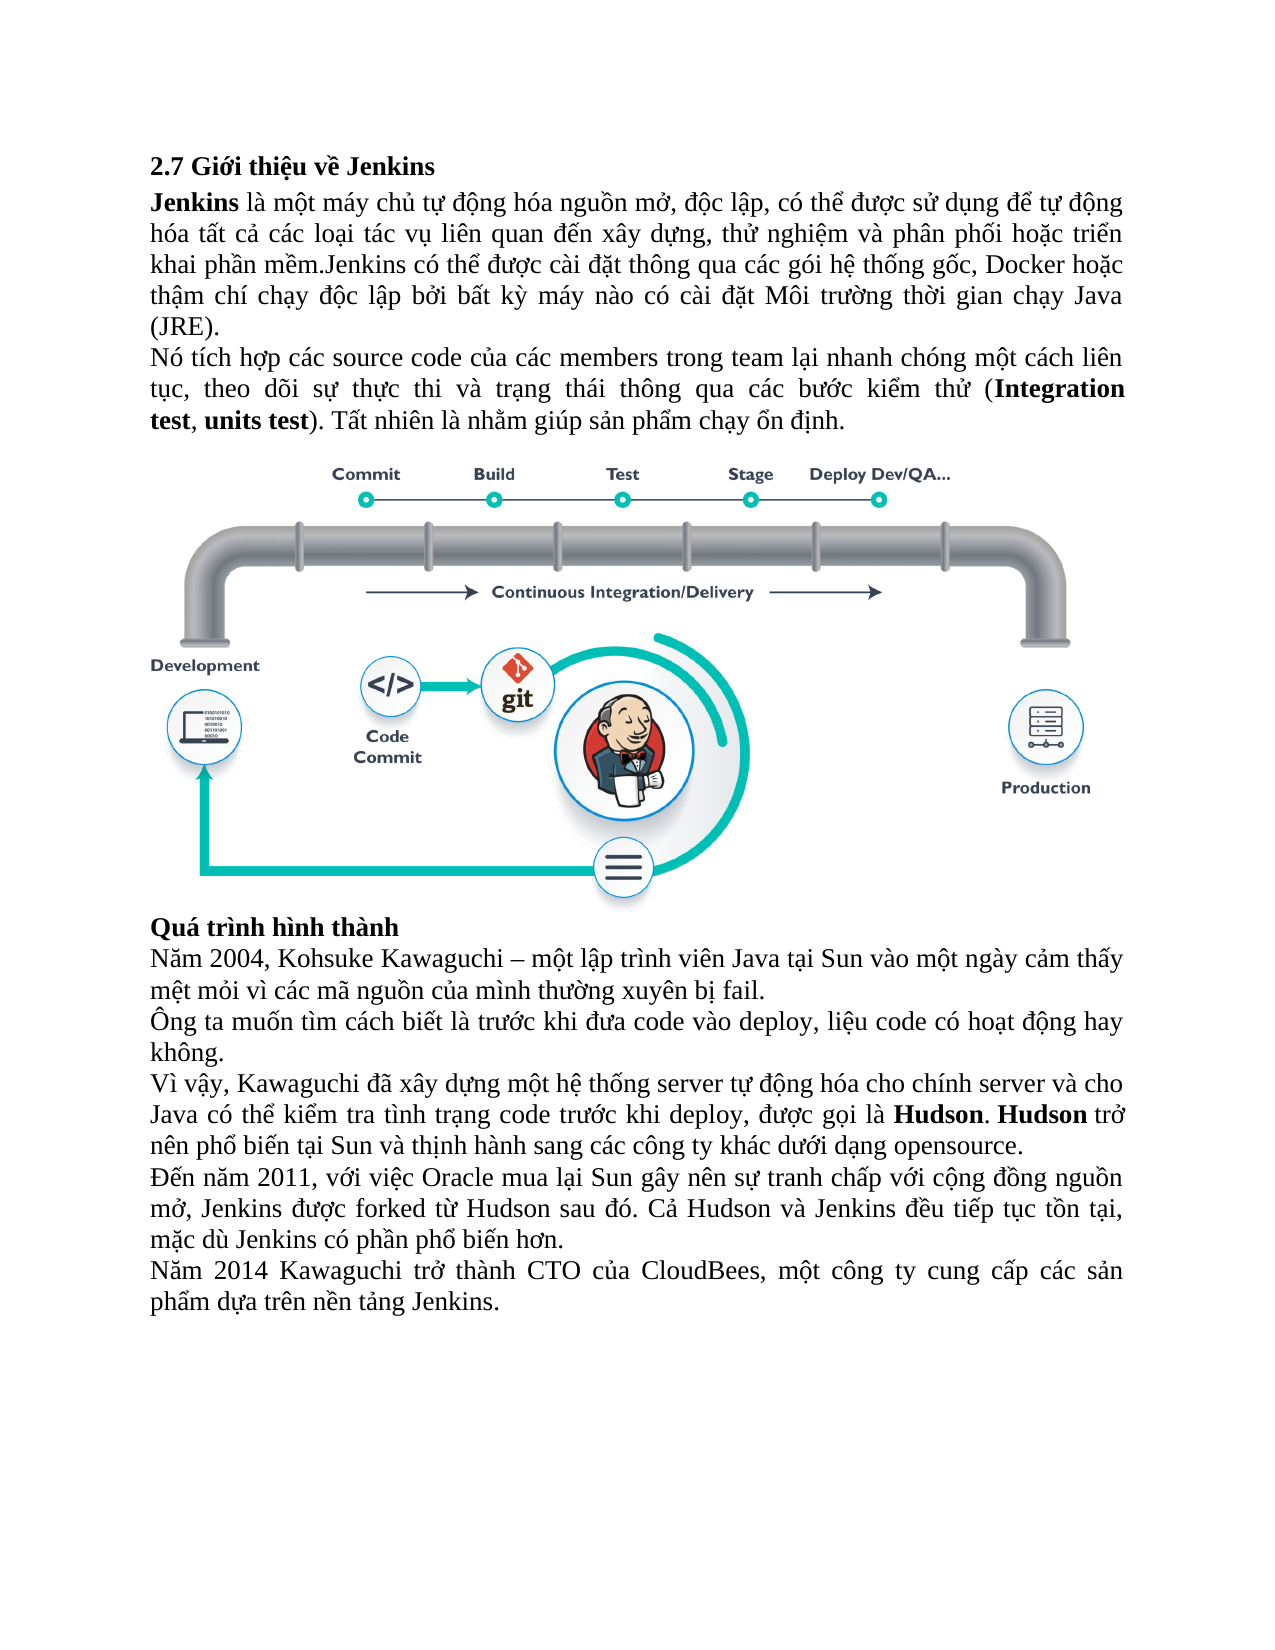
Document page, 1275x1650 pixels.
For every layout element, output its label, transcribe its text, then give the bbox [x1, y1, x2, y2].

text Năm 2004, Kohsuke Kawaguchi – một lập trình viên Java tại Sun vào một ngày cảm thấy mệt mỏi vì các mã nguồn của mình thường xuyên bị fail. [150, 943, 1125, 1005]
text Jenkins là một máy chủ tự động hóa nguồn mở, độc lập, có thể được sử dụng để tự động hóa tất cả các loại tác vụ liên quan đến xây dựng, thử nghiệm và phân phối hoặc triển khai phần mềm.Jenkins có thể được cài đặt thông qua các gói hệ thống gốc, Docker hoặc thậm chí chạy độc lập bởi bất kỳ máy nào có cài đặt Môi trường thời gian chạy Java (JRE). Nó tích hợp các source code của các members trong team lại nhanh chóng một cách liên tục, theo dõi sự thực thi và trạng thái thông qua các bước kiểm thử (Integration test, units test). Tất nhiên là nhằm giúp sản phẩm chạy ổn định. [150, 186, 1125, 435]
text Năm 2014 Kawaguchi trở thành CTO của CloudBees, một công ty cung cấp các sản phẩm dựa trên nền tảng Jenkins. [150, 1254, 1125, 1316]
picture [150, 466, 1091, 912]
text Ông ta muốn tìm cách biết là trước khi đưa code vào deploy, liệu code có hoạt động hay không. [150, 1005, 1125, 1067]
text Quá trình hình thành [150, 911, 1125, 943]
subtitle 2.7 Giới thiệu về Jenkins [150, 150, 1125, 181]
text Đến năm 2011, với việc Oracle mua lại Sun gây nên sự tranh chấp với cộng đồng nguồn mở, Jenkins được forked từ Hudson sau đó. Cả Hudson và Jenkins đều tiếp tục tồn tại, mặc dù Jenkins có phần phổ biến hơn. [150, 1161, 1125, 1254]
text Vì vậy, Kawaguchi đã xây dựng một hệ thống server tự động hóa cho chính server và cho Java có thể kiểm tra tình trạng code trước khi deploy, được gọi là Hudson. Hudson trở nên phổ biến tại Sun và thịnh hành sang các công ty khác dưới dạng opensource. [150, 1067, 1125, 1161]
